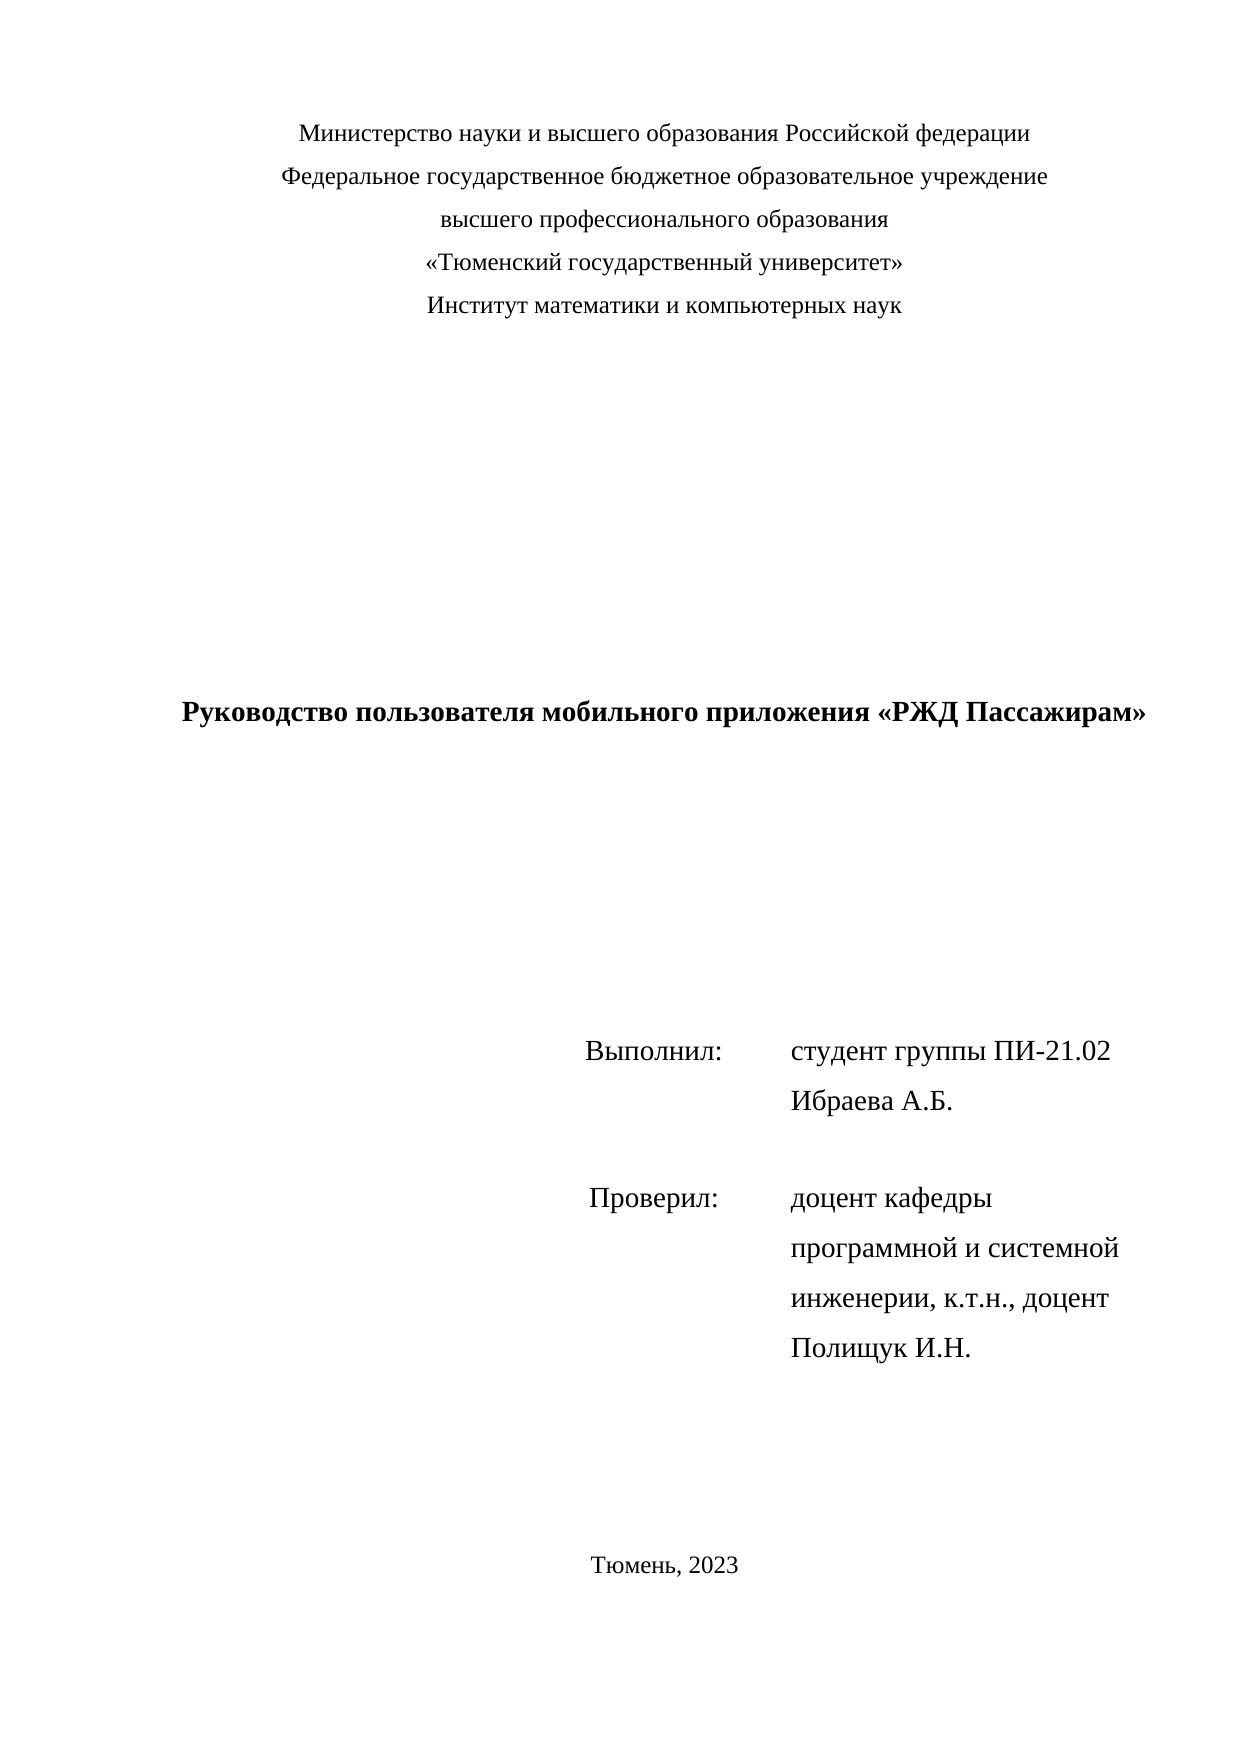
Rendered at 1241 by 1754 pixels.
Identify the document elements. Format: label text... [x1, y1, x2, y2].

text высшего профессионального образования [177, 204, 1152, 233]
table_header Выполнил: [528, 1033, 779, 1180]
table_header студент группы ПИ-21.02 Ибраева А.Б. [779, 1033, 1133, 1180]
text Руководство пользователя мобильного приложения «РЖД Пассажирам» [177, 694, 1152, 727]
text «Тюменский государственный университет» [177, 247, 1152, 276]
text Институт математики и компьютерных наук [177, 291, 1152, 319]
text Федеральное государственное бюджетное образовательное учреждение [177, 161, 1152, 190]
table_cell Проверил: [528, 1180, 779, 1377]
table_cell доцент кафедры программной и системной инженерии, к.т.н., доцент Полищук И.Н. [779, 1180, 1133, 1377]
text Министерство науки и высшего образования Российской федерации [177, 118, 1152, 147]
text Тюмень, 2023 [177, 1551, 1152, 1579]
